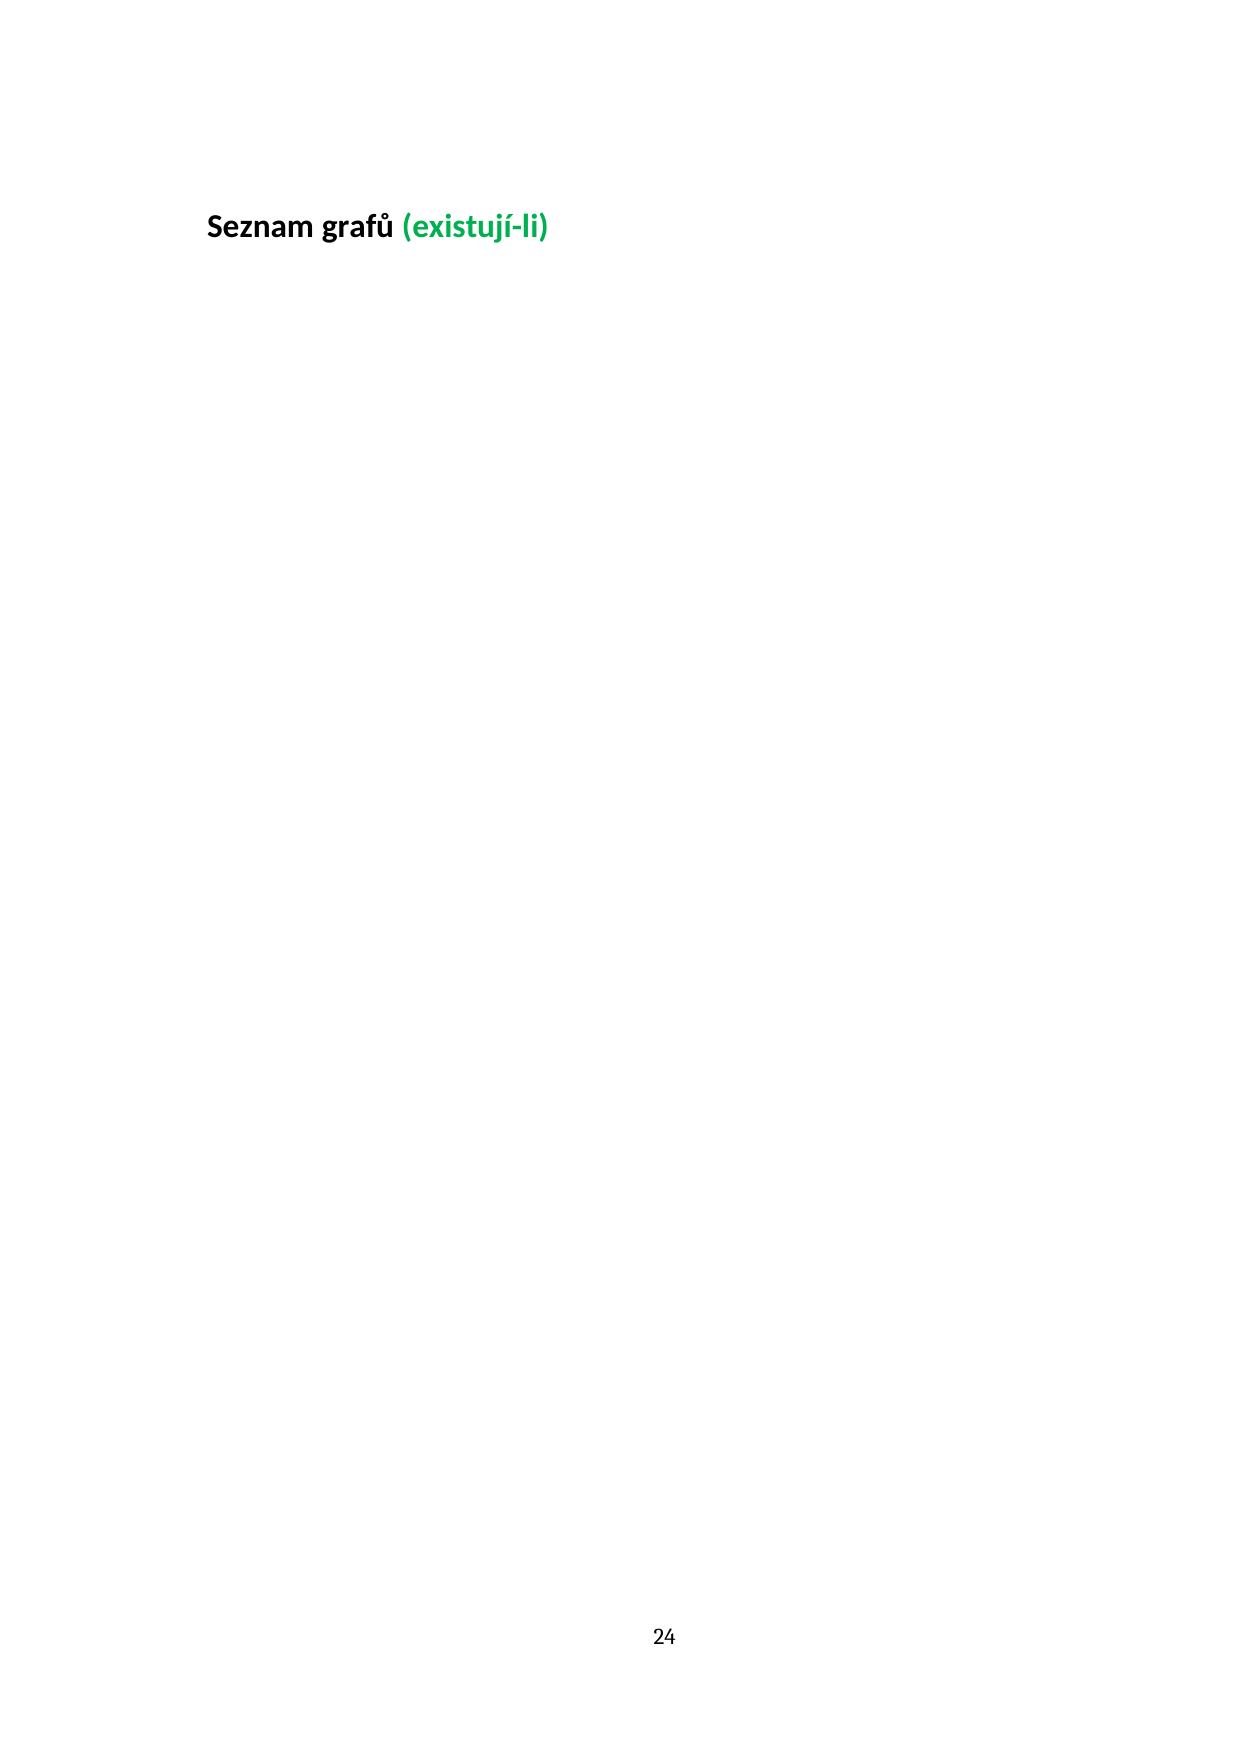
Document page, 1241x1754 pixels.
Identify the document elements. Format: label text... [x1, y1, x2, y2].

subtitle Seznam grafů (existují-li) [207, 204, 1123, 245]
